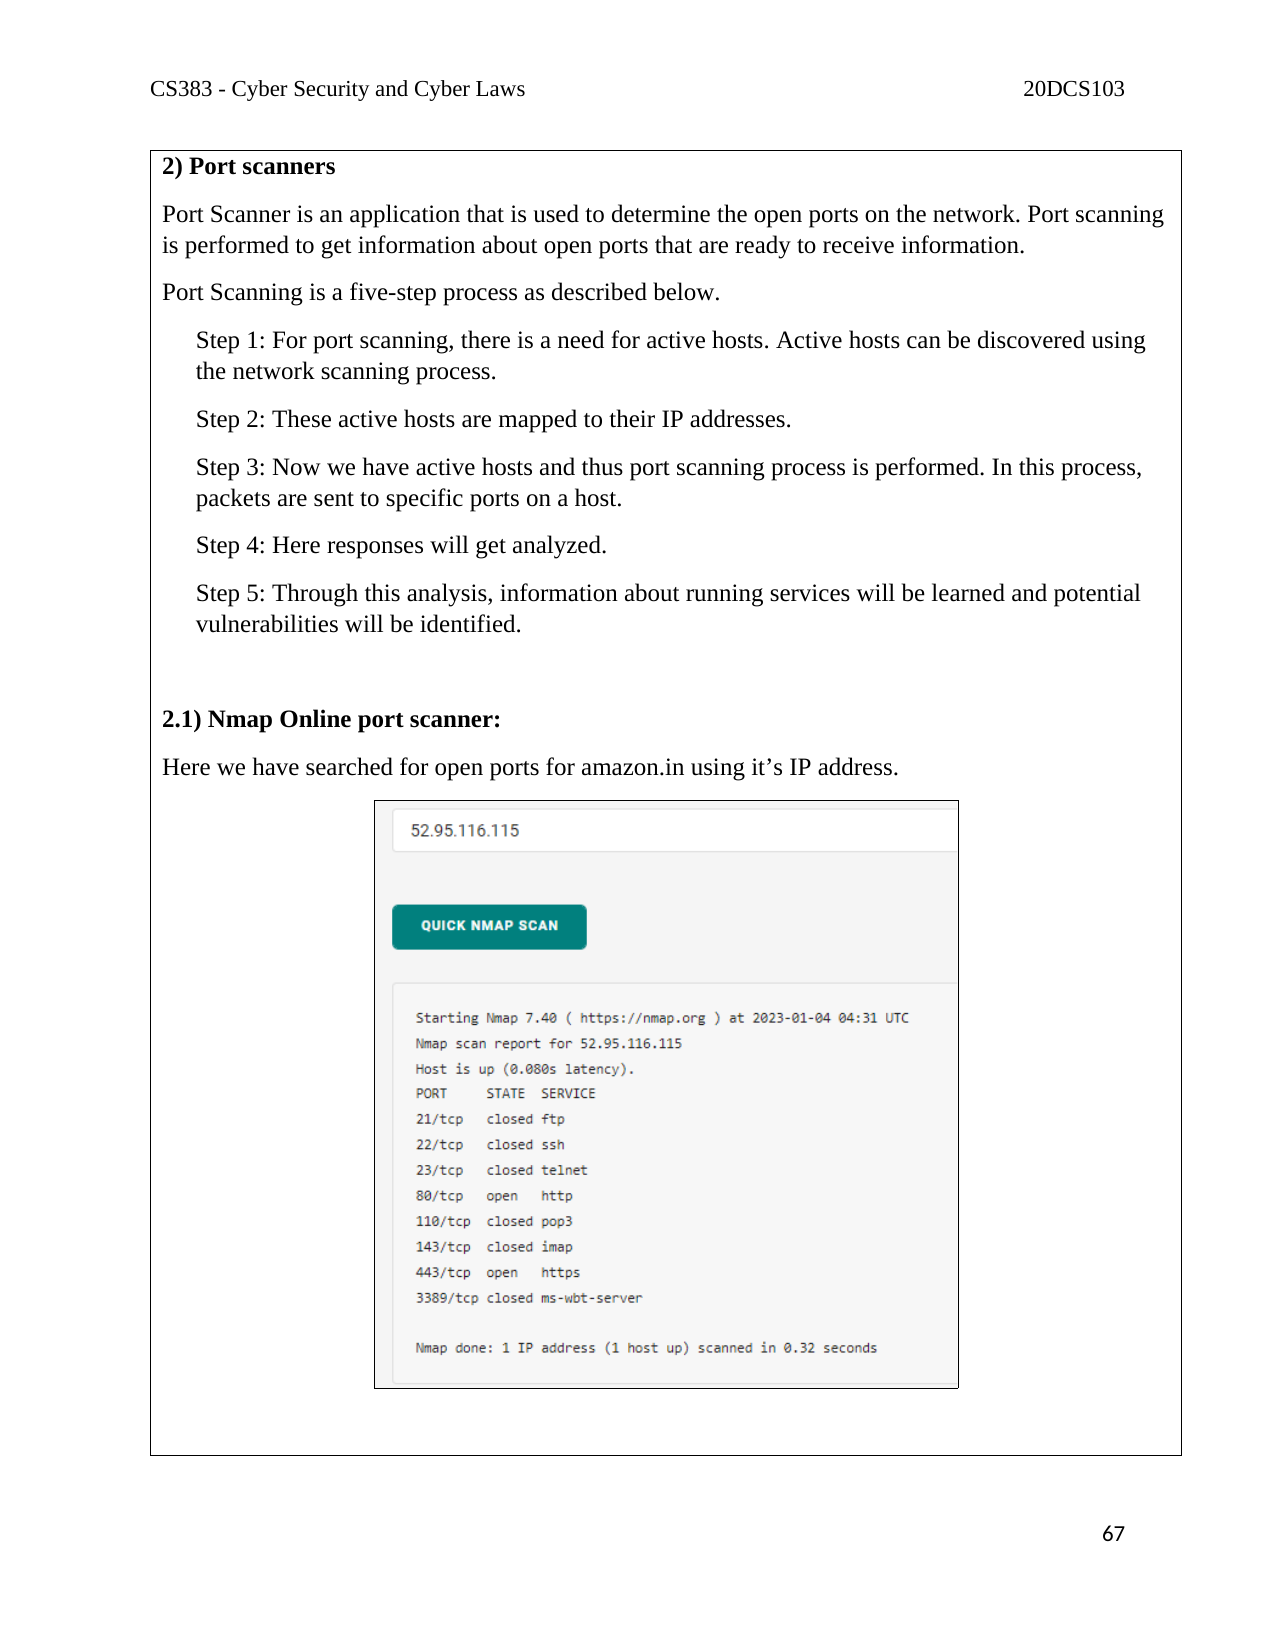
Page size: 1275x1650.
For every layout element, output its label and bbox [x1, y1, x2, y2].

table_cell [151, 151, 1181, 1454]
picture [375, 801, 958, 1388]
